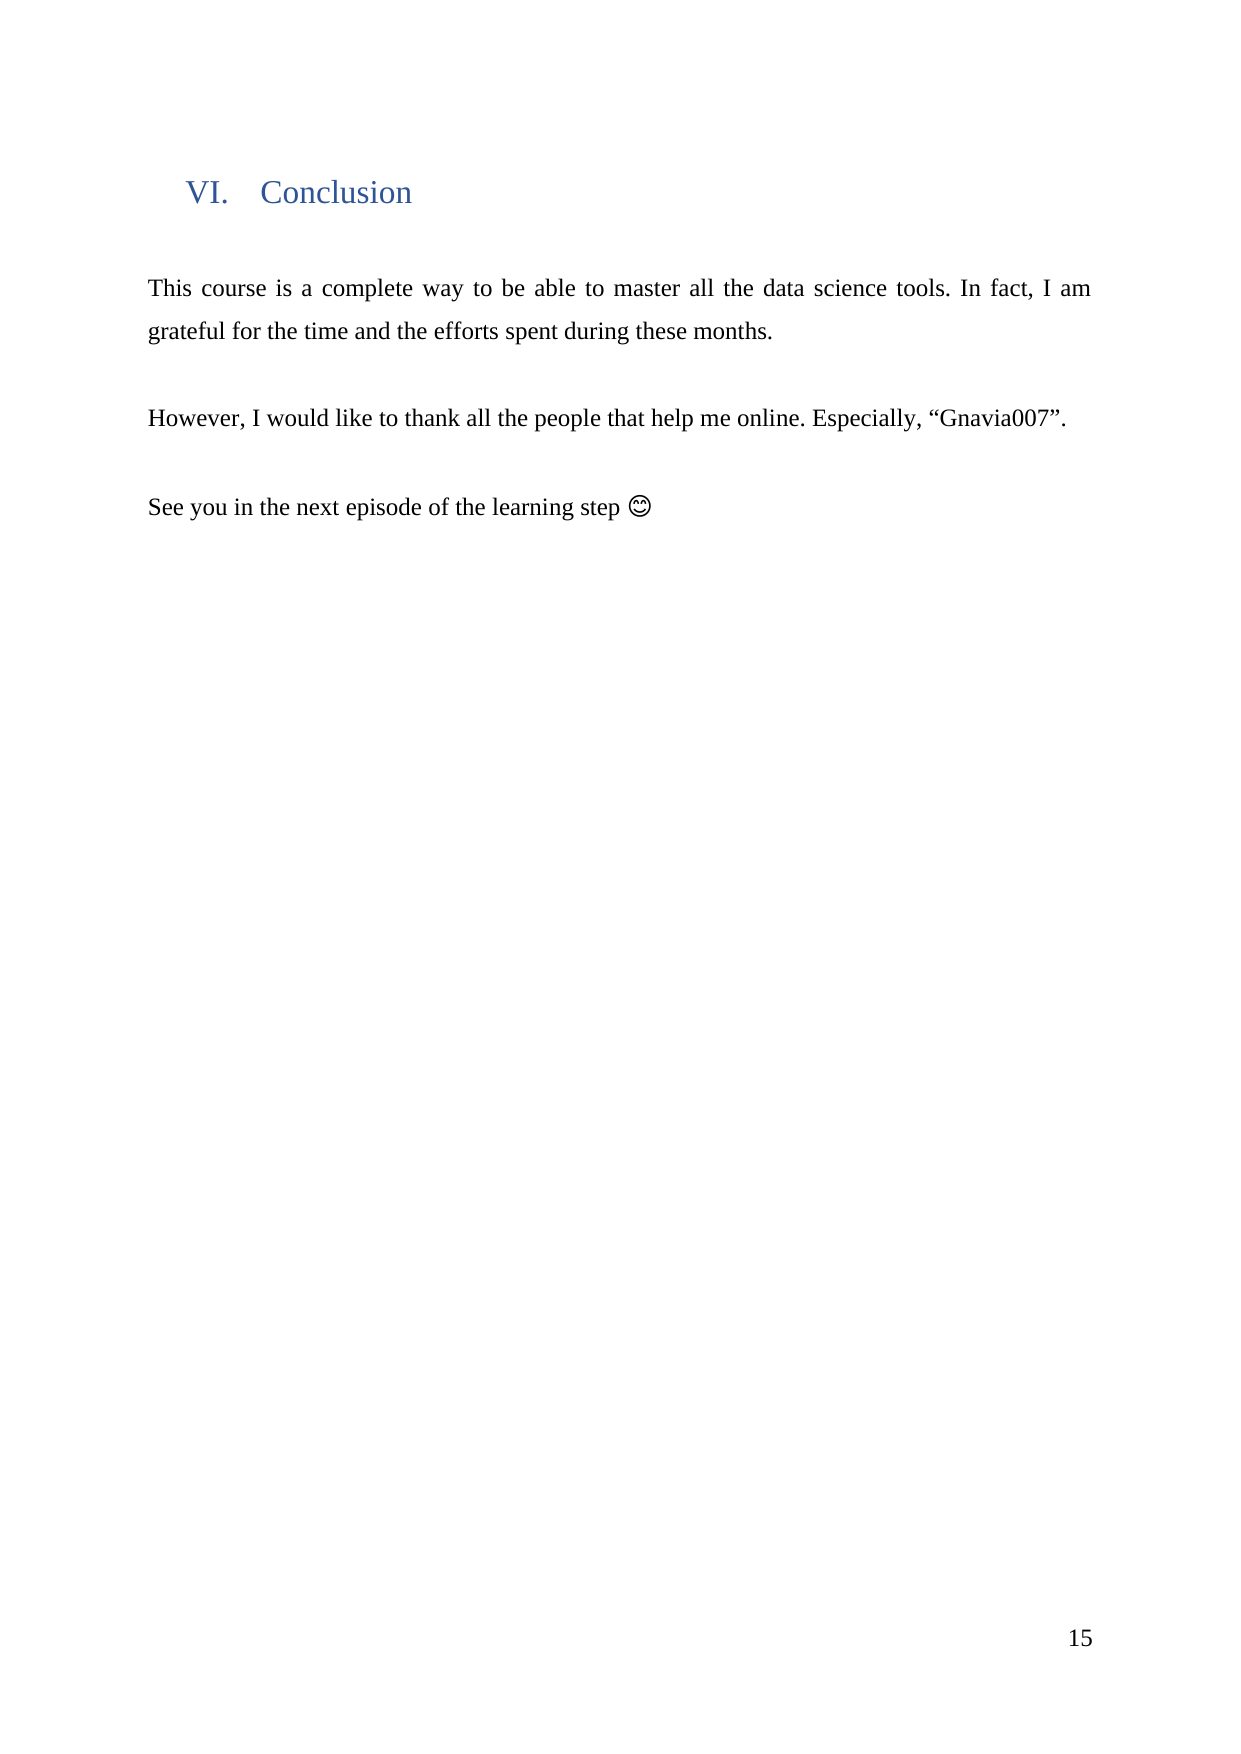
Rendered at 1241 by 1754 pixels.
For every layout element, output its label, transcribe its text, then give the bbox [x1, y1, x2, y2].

text This course is a complete way to be able to master all the data science tools. In fact, I am grateful for the time and the efforts spent during these months. [148, 273, 1093, 345]
text See you in the next episode of the learning step [148, 489, 1093, 523]
text However, I would like to thank all the people that help me online. Especially, “Gnavia007”. [148, 403, 1093, 431]
subtitle Conclusion [185, 173, 1093, 211]
